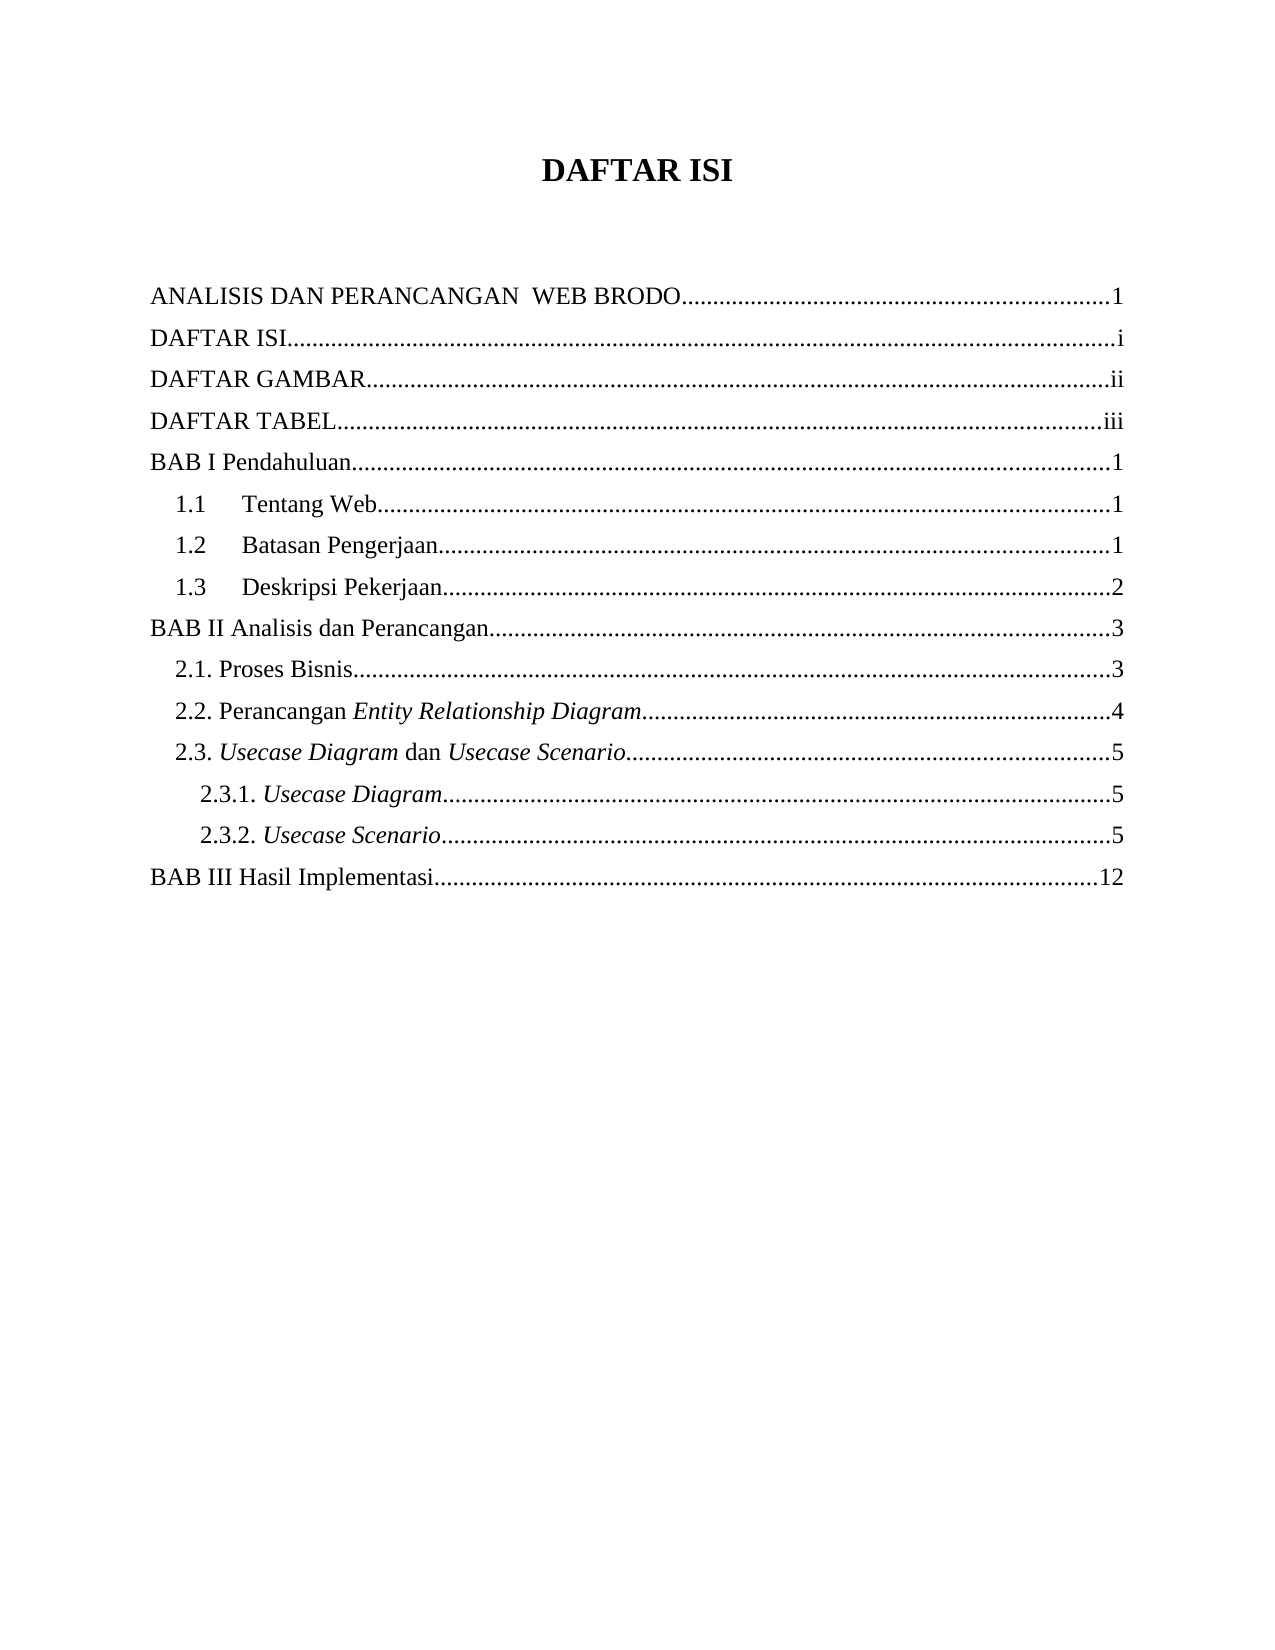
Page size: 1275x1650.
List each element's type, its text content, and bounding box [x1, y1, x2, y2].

subtitle DAFTAR ISI [150, 150, 1125, 188]
